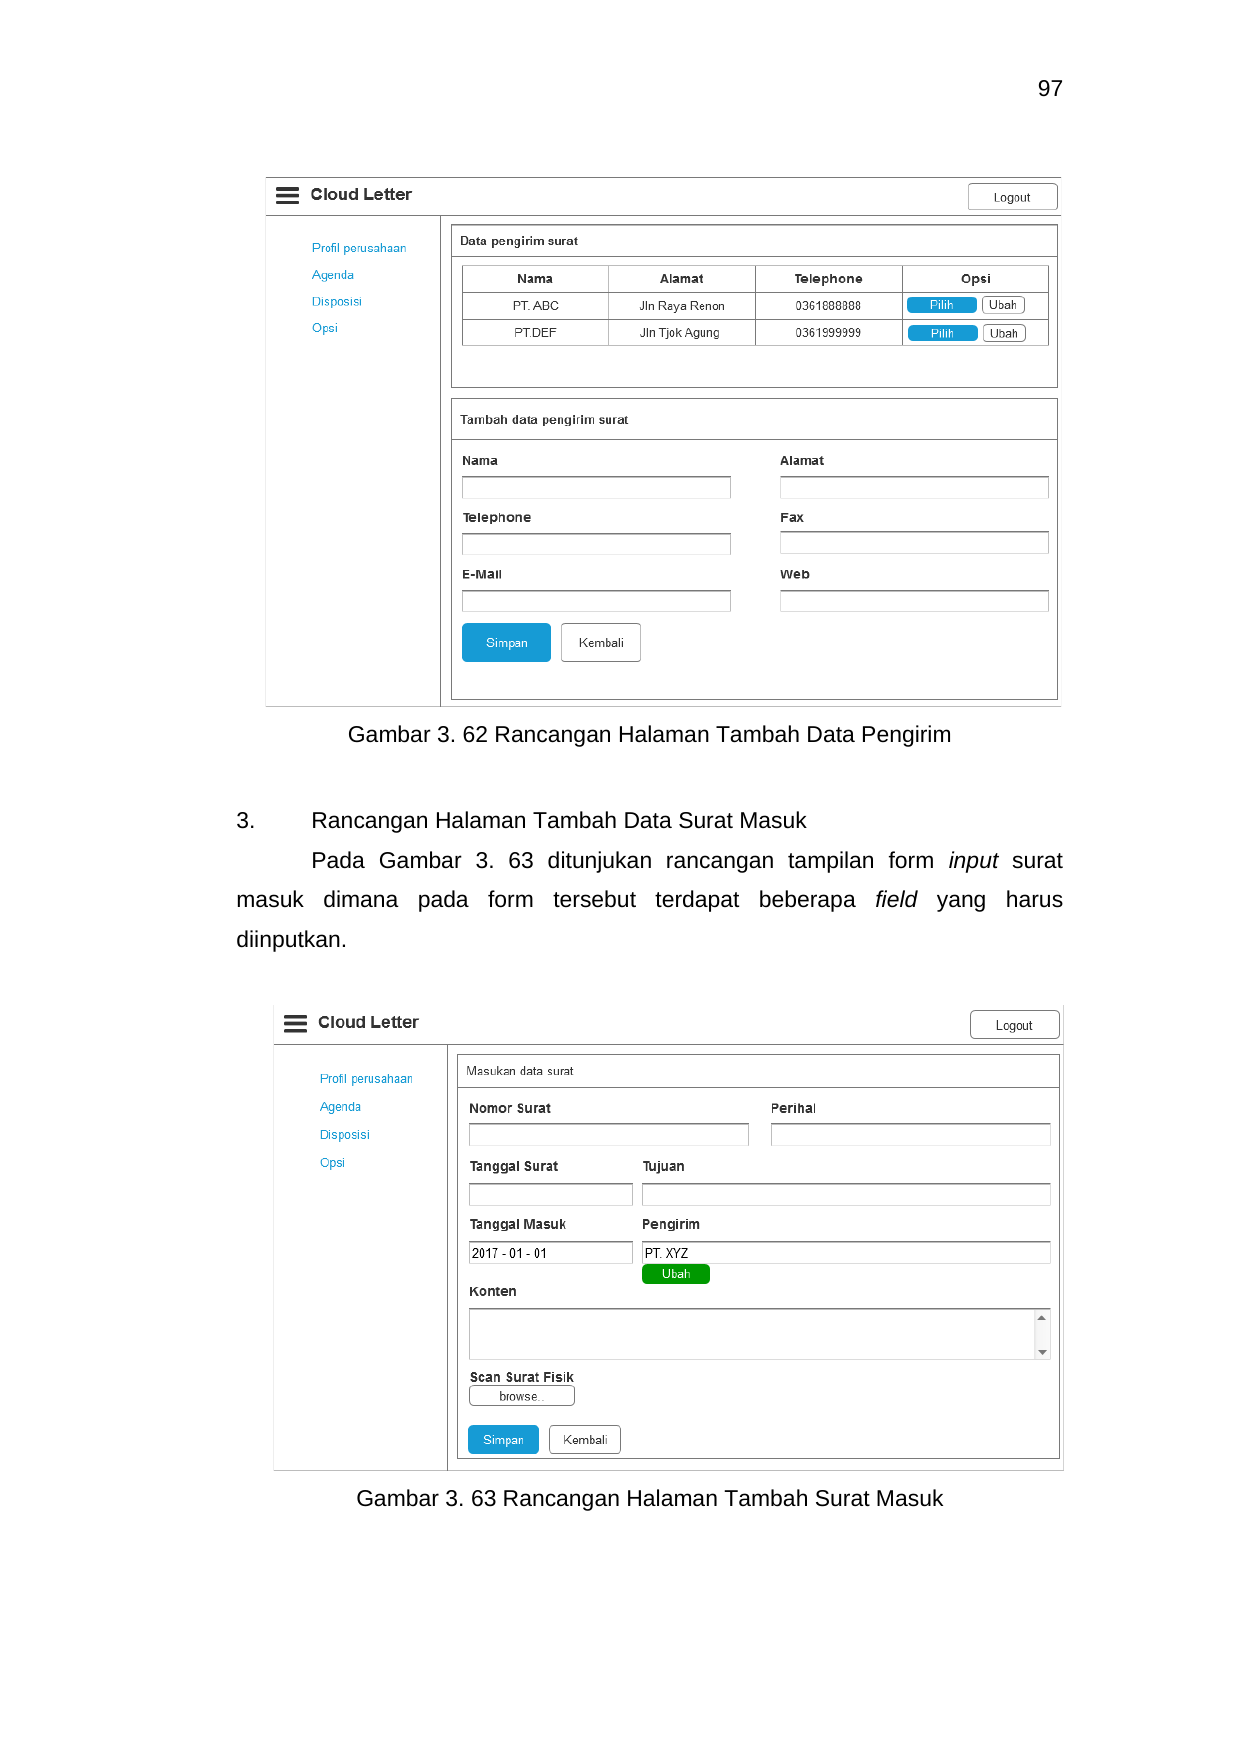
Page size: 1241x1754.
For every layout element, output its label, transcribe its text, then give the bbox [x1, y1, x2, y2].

list Rancangan Halaman Tambah Data Surat Masuk [236, 807, 1063, 834]
picture [273, 1005, 1064, 1471]
picture [265, 177, 1062, 707]
text Pada Gambar 3. 63 ditunjukan rancangan tampilan form input surat masuk dimana pada form tersebut terdapat beberapa field yang harus diinputkan. [236, 847, 1063, 952]
text Gambar 3. 62 Rancangan Halaman Tambah Data Pengirim [236, 721, 1063, 747]
text Gambar 3. 63 Rancangan Halaman Tambah Surat Masuk [236, 1484, 1063, 1511]
